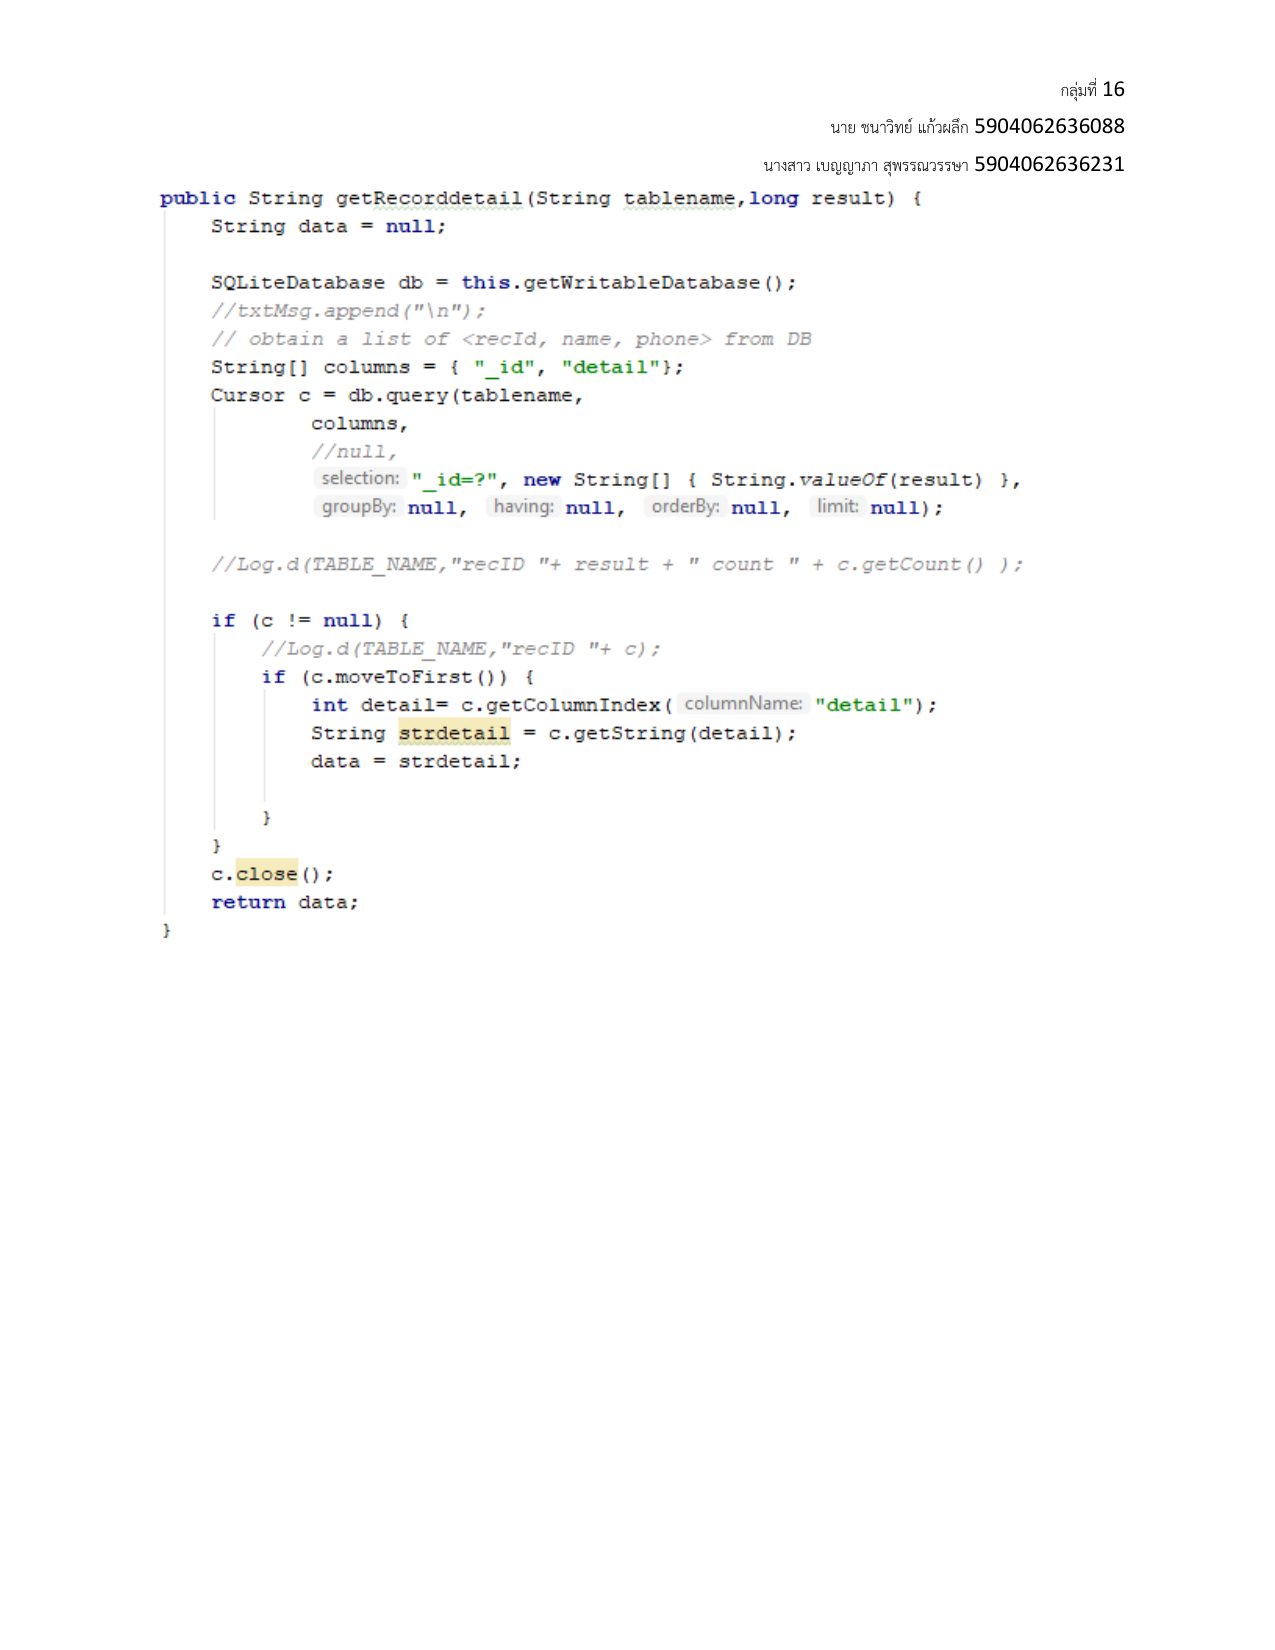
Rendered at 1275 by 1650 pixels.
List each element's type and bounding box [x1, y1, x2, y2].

picture [150, 185, 1041, 946]
